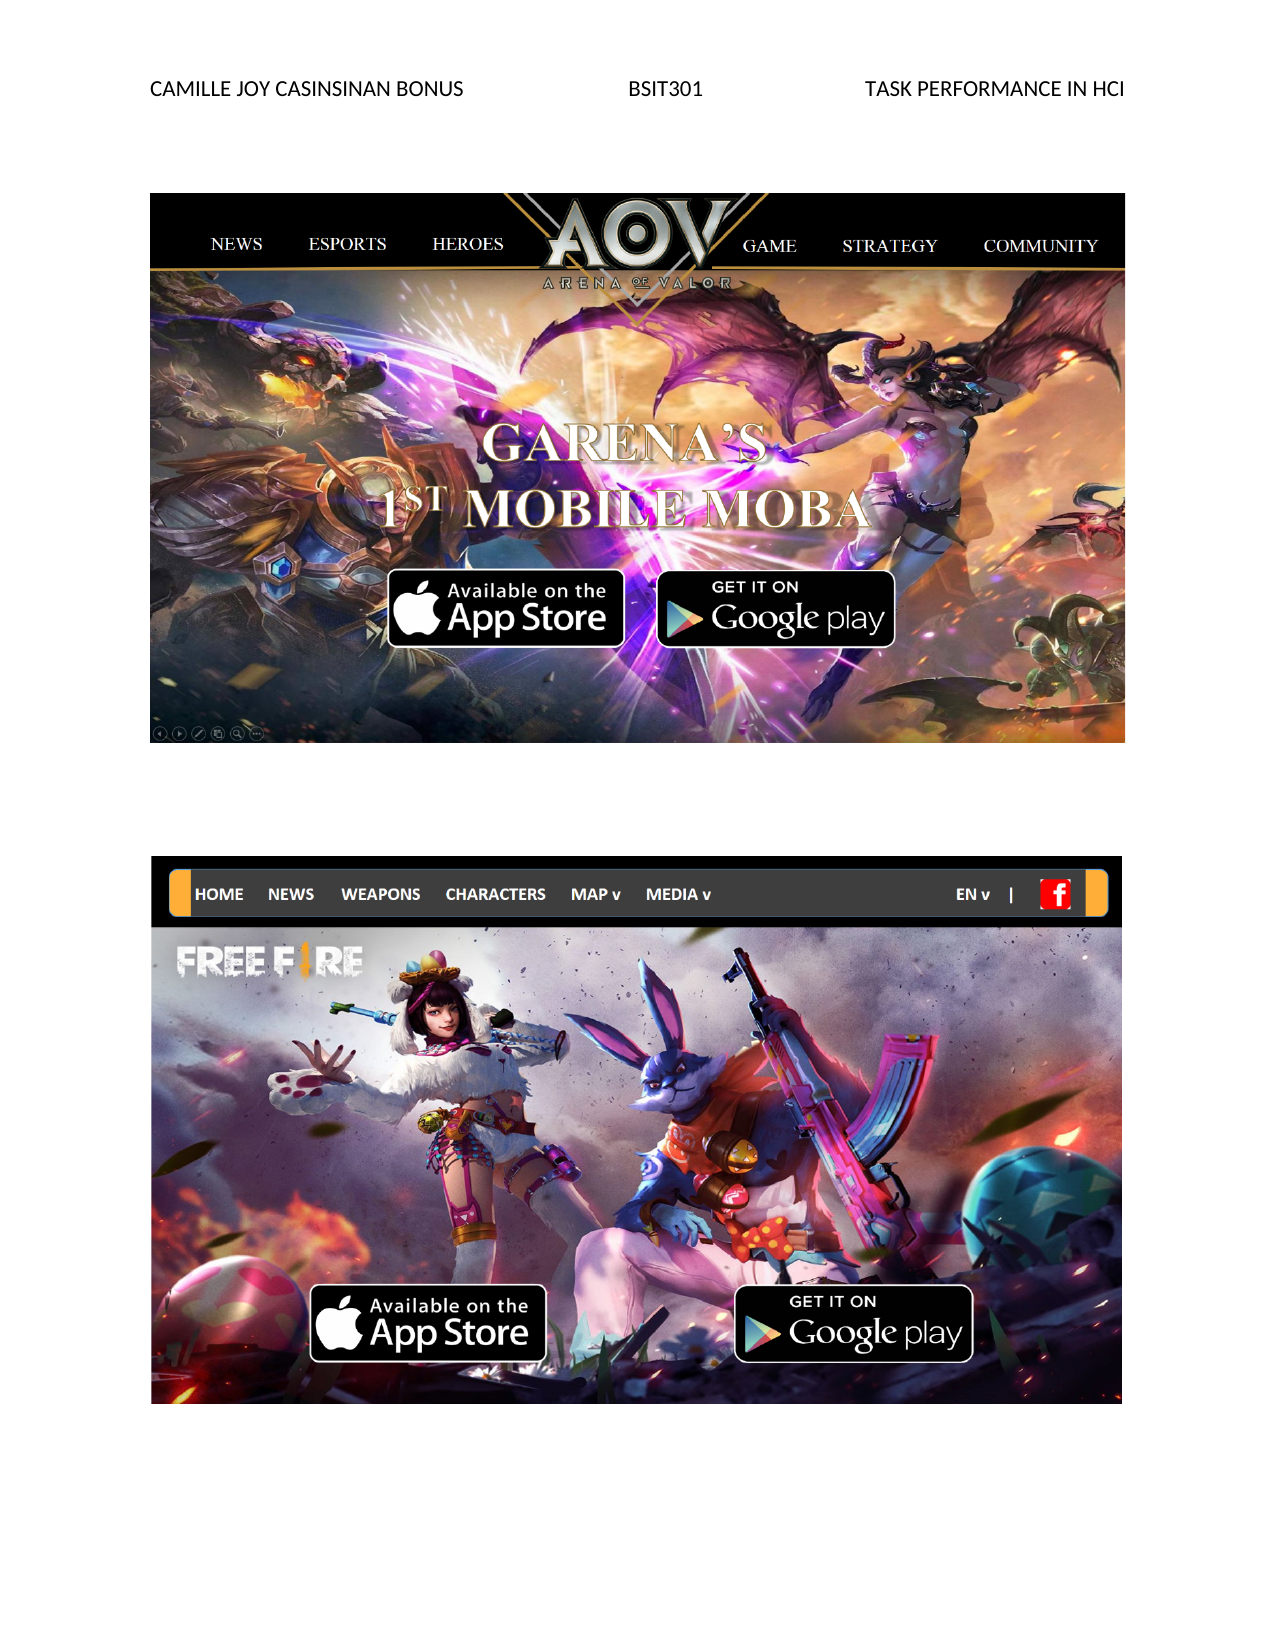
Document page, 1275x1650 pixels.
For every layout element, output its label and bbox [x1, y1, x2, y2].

picture [150, 193, 1125, 743]
picture [150, 856, 1122, 1403]
